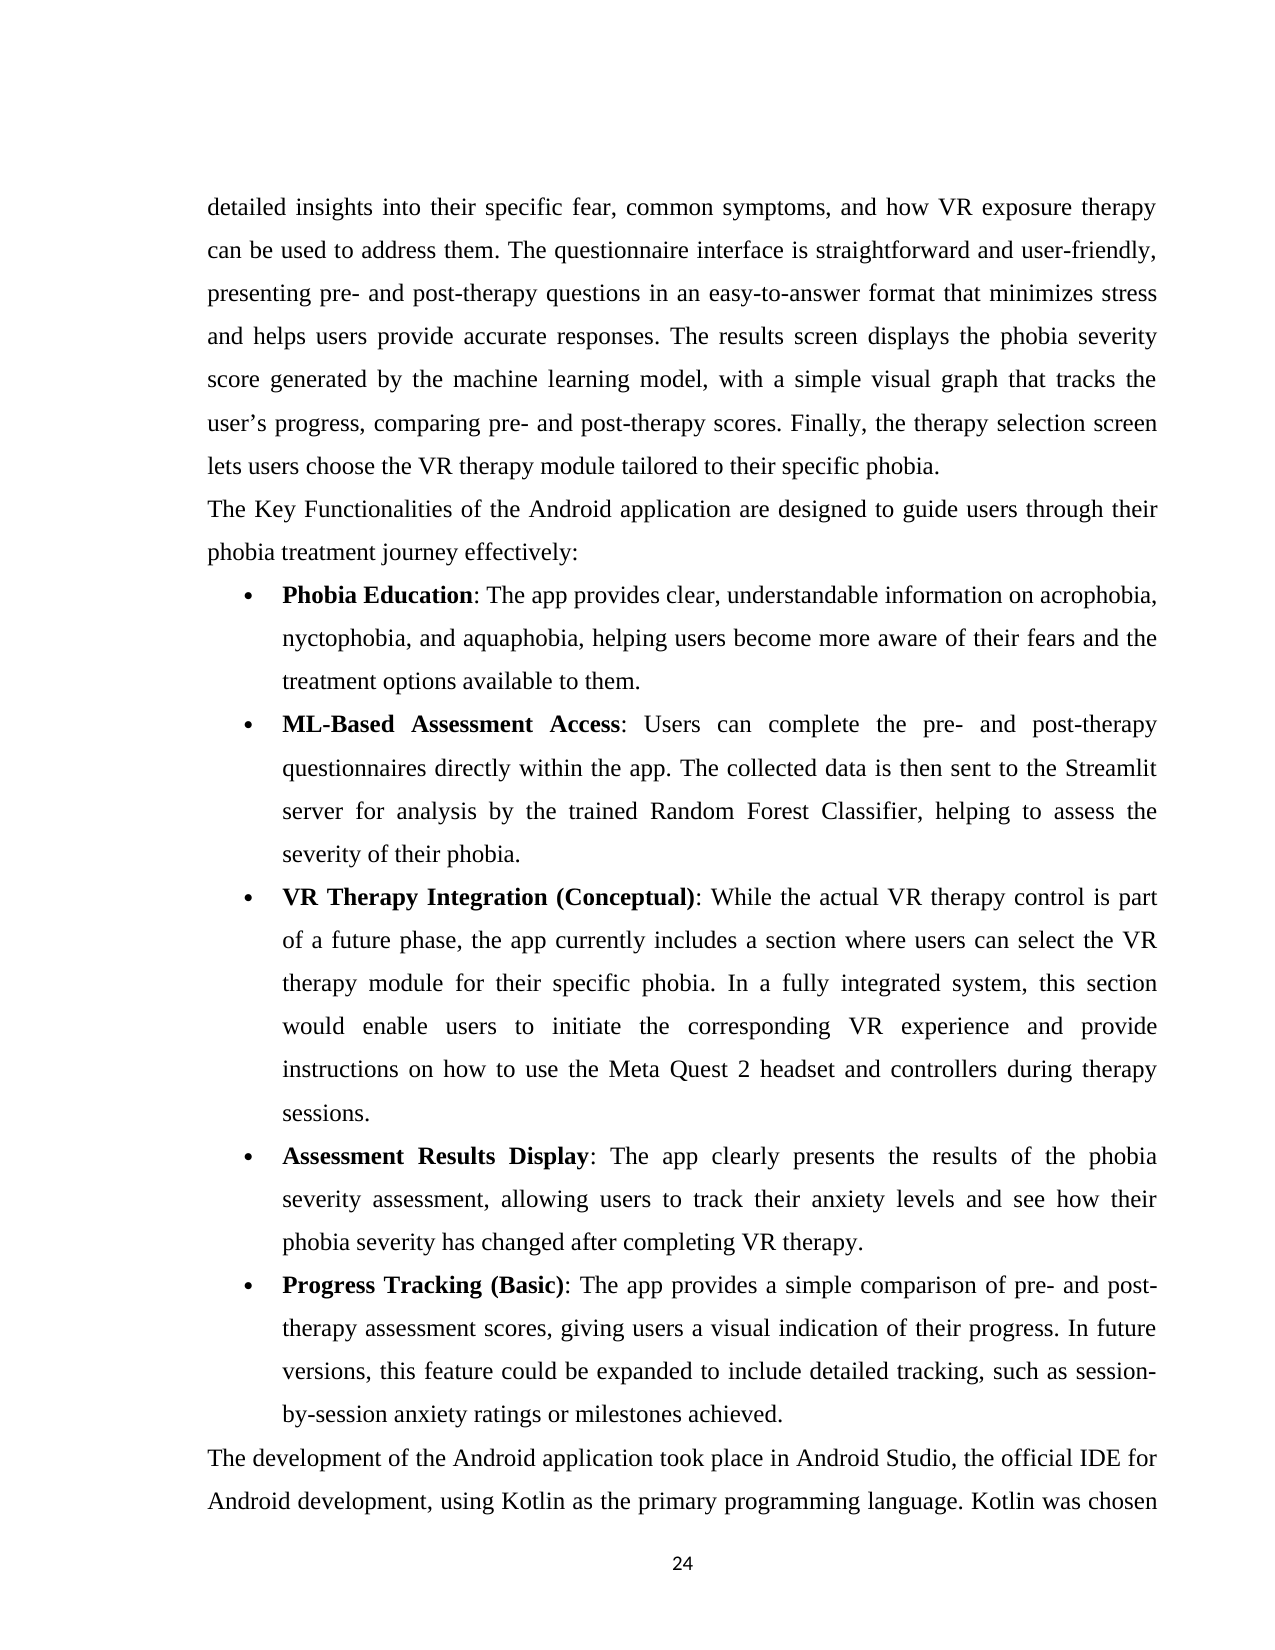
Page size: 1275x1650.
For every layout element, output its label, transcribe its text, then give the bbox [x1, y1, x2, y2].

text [207, 1443, 1158, 1514]
list Phobia Education: The app provides clear, understandable information on acrophobia, nyctophobia, and aquaphobia, helping users become more aware of their fears and the treatment options available to them. [244, 580, 1158, 695]
list Progress Tracking (Basic): The app provides a simple comparison of pre- and post-therapy assessment scores, giving users a visual indication of their progress. In future versions, this feature could be expanded to include detailed tracking, such as session-by-session anxiety ratings or milestones achieved. [244, 1270, 1158, 1428]
text The Key Functionalities of the Android application are designed to guide users through their phobia treatment journey effectively: [207, 494, 1158, 566]
list ML-Based Assessment Access: Users can complete the pre- and post-therapy questionnaires directly within the app. The collected data is then sent to the Streamlit server for analysis by the trained Random Forest Classifier, helping to assess the severity of their phobia. [244, 709, 1158, 868]
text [207, 192, 1158, 479]
list VR Therapy Integration (Conceptual): While the actual VR therapy control is part of a future phase, the app currently includes a section where users can select the VR therapy module for their specific phobia. In a fully integrated system, this section would enable users to initiate the corresponding VR experience and provide instructions on how to use the Meta Quest 2 headset and controllers during therapy sessions. [244, 882, 1158, 1126]
list Assessment Results Display: The app clearly presents the results of the phobia severity assessment, allowing users to track their anxiety levels and see how their phobia severity has changed after completing VR therapy. [244, 1141, 1158, 1256]
